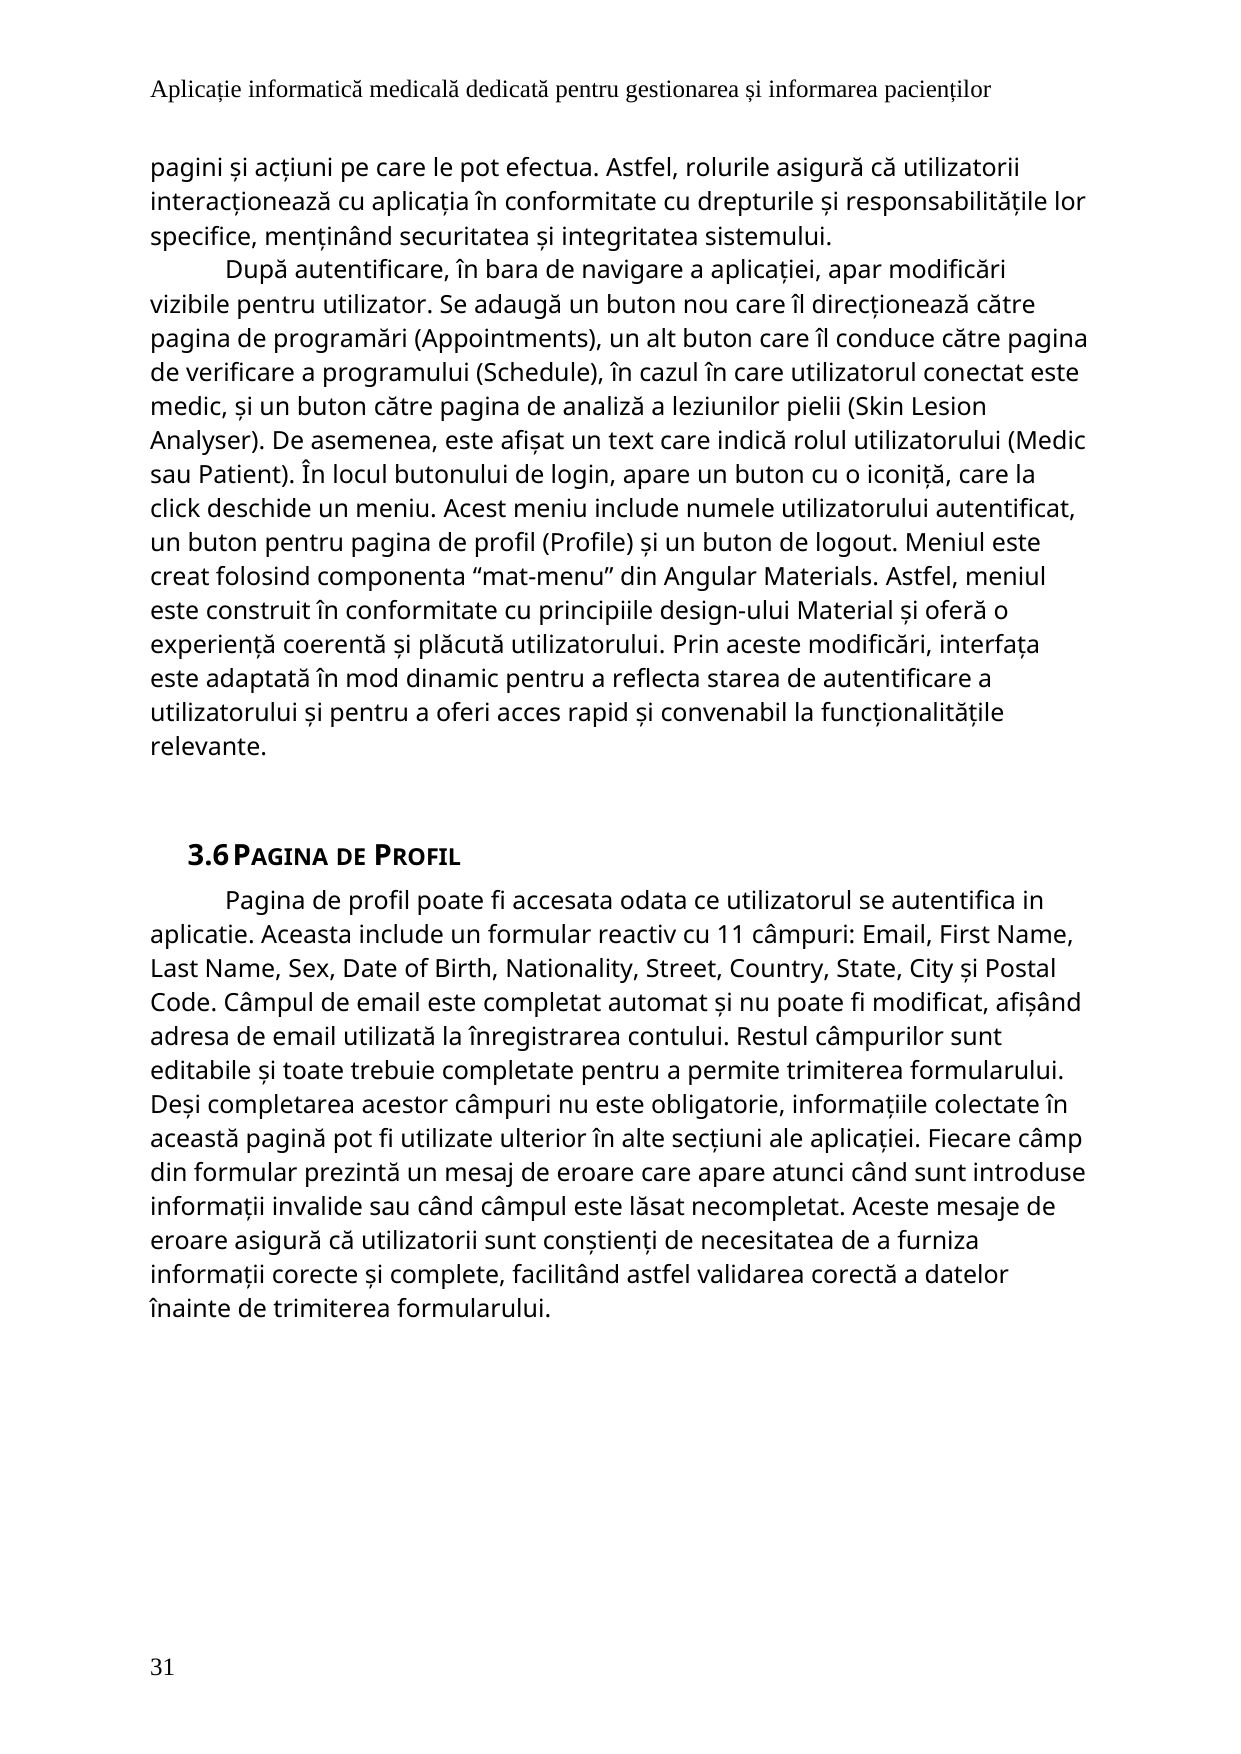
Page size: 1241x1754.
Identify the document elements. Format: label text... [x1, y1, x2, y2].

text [150, 150, 1090, 252]
text Pagina de profil poate fi accesata odata ce utilizatorul se autentifica in aplicatie. Aceasta include un formular reactiv cu 11 câmpuri: Email, First Name, Last Name, Sex, Date of Birth, Nationality, Street, Country, State, City și Postal Code. Câmpul de email este completat automat și nu poate fi modificat, afișând adresa de email utilizată la înregistrarea contului. Restul câmpurilor sunt editabile și toate trebuie completate pentru a permite trimiterea formularului. Deși completarea acestor câmpuri nu este obligatorie, informațiile colectate în această pagină pot fi utilizate ulterior în alte secțiuni ale aplicației. Fiecare câmp din formular prezintă un mesaj de eroare care apare atunci când sunt introduse informații invalide sau când câmpul este lăsat necompletat. Aceste mesaje de eroare asigură că utilizatorii sunt conștienți de necesitatea de a furniza informații corecte și complete, facilitând astfel validarea corectă a datelor înainte de trimiterea formularului. [150, 882, 1090, 1325]
text După autentificare, în bara de navigare a aplicației, apar modificări vizibile pentru utilizator. Se adaugă un buton nou care îl direcționează către pagina de programări (Appointments), un alt buton care îl conduce către pagina de verificare a programului (Schedule), în cazul în care utilizatorul conectat este medic, și un buton către pagina de analiză a leziunilor pielii (Skin Lesion Analyser). De asemenea, este afișat un text care indică rolul utilizatorului (Medic sau Patient). În locul butonului de login, apare un buton cu o iconiță, care la click deschide un meniu. Acest meniu include numele utilizatorului autentificat, un buton pentru pagina de profil (Profile) și un buton de logout. Meniul este creat folosind componenta “mat-menu” din Angular Materials. Astfel, meniul este construit în conformitate cu principiile design-ului Material și oferă o experiență coerentă și plăcută utilizatorului. Prin aceste modificări, interfața este adaptată în mod dinamic pentru a reflecta starea de autentificare a utilizatorului și pentru a oferi acces rapid și convenabil la funcționalitățile relevante. [150, 252, 1090, 763]
subtitle Pagina de Profil [187, 835, 1090, 874]
